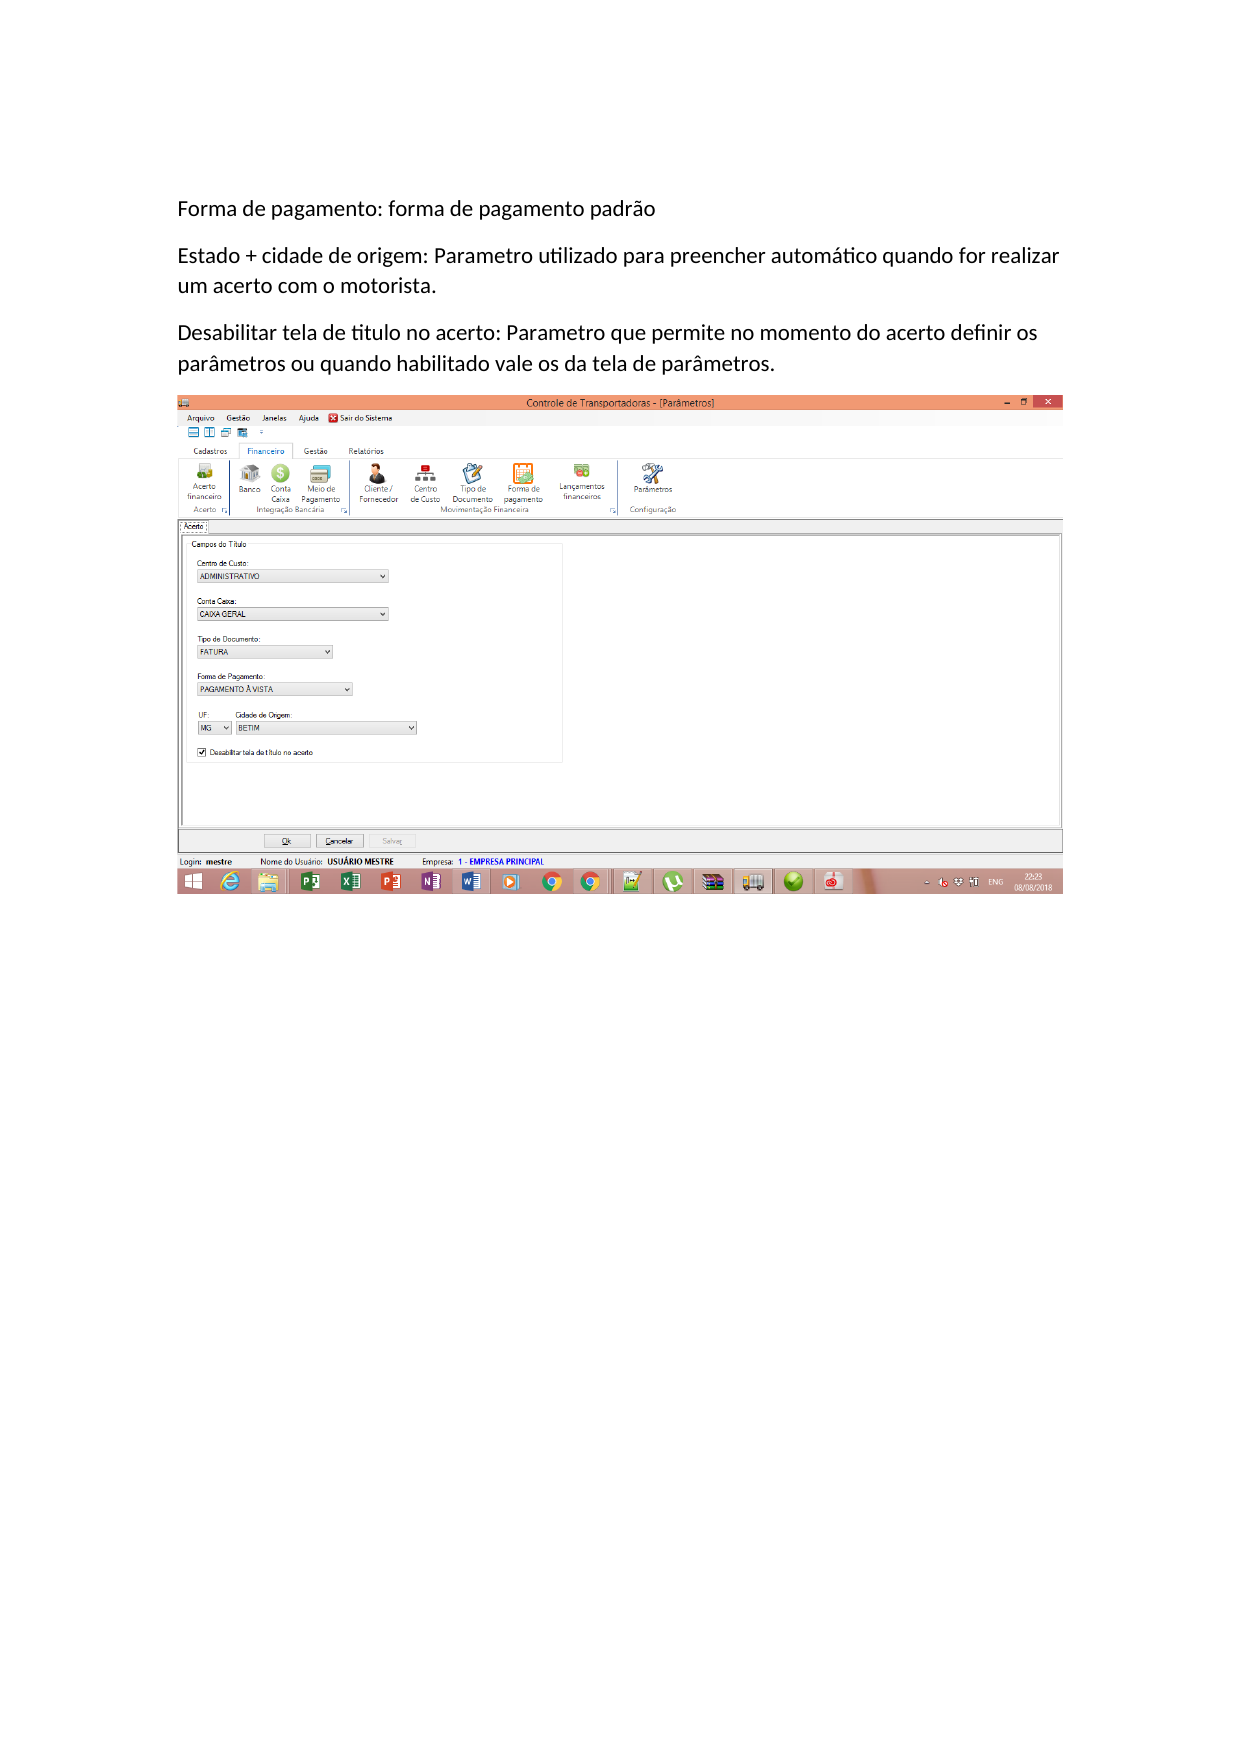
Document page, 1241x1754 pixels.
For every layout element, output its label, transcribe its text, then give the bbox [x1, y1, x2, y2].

text Estado + cidade de origem: Parametro utilizado para preencher automático quando for realizar um acerto com o motorista. [177, 241, 1063, 299]
text Forma de pagamento: forma de pagamento padrão [177, 194, 1063, 222]
text Desabilitar tela de titulo no acerto: Parametro que permite no momento do acerto definir os parâmetros ou quando habilitado vale os da tela de parâmetros. [177, 318, 1063, 377]
picture [177, 395, 1063, 894]
